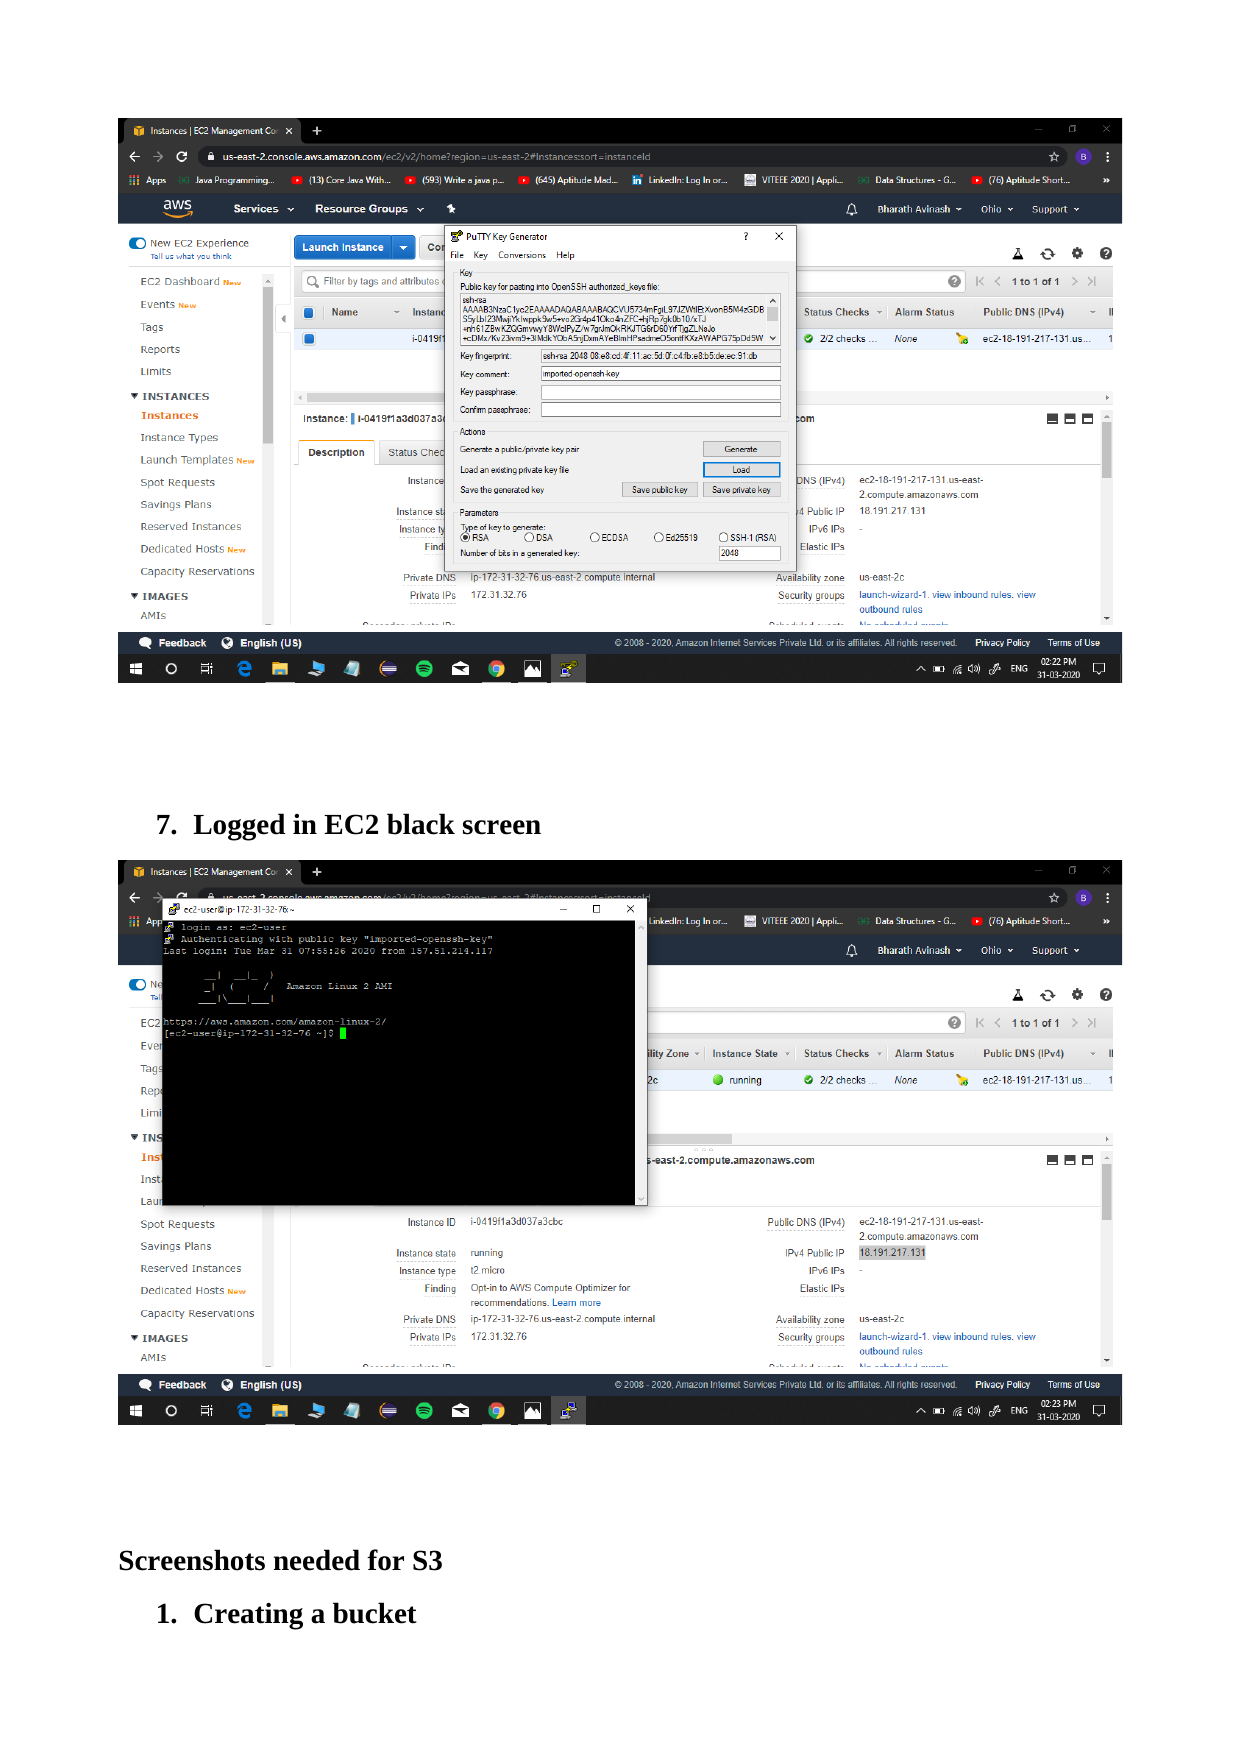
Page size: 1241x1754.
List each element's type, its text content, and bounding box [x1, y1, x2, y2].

list Creating a bucket [156, 1596, 1122, 1630]
picture [118, 118, 1123, 683]
text Screenshots needed for S3 [118, 1543, 1122, 1577]
list Logged in EC2 black screen [156, 807, 1122, 841]
picture [118, 860, 1123, 1425]
